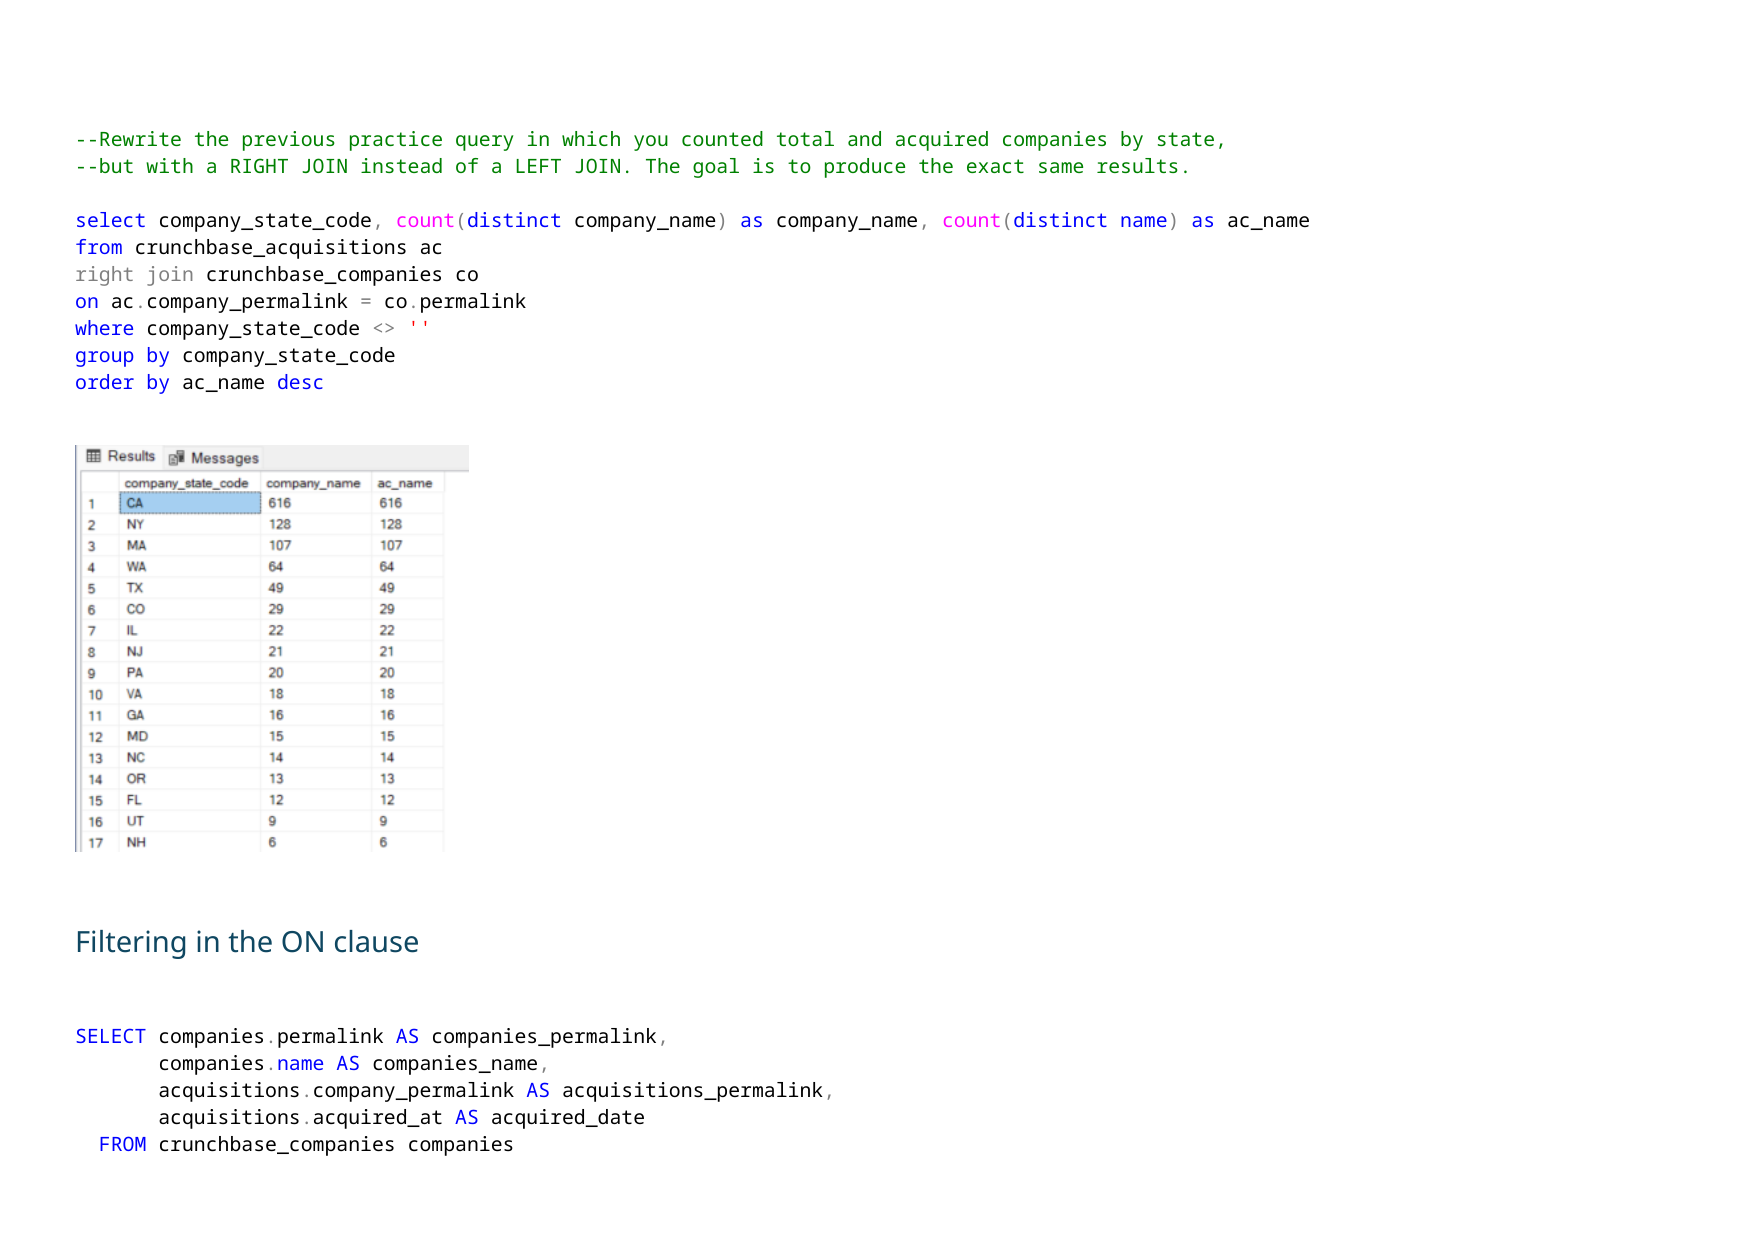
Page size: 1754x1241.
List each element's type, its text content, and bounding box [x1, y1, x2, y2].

text acquisitions.company_permalink AS acquisitions_permalink, [75, 1076, 1679, 1103]
text --Rewrite the previous practice query in which you counted total and acquired companies by state, [75, 125, 1679, 152]
text SELECT companies.permalink AS companies_permalink, [75, 1022, 1679, 1049]
text where company_state_code <> '' [75, 314, 1679, 341]
text from crunchbase_acquisitions ac [75, 233, 1679, 260]
text acquisitions.acquired_at AS acquired_date [75, 1103, 1679, 1130]
picture [75, 445, 469, 852]
subtitle Filtering in the ON clause [75, 921, 1679, 961]
text right join crunchbase_companies co [75, 260, 1679, 287]
text FROM crunchbase_companies companies [75, 1130, 1679, 1157]
text companies.name AS companies_name, [75, 1049, 1679, 1076]
text on ac.company_permalink = co.permalink [75, 287, 1679, 314]
text order by ac_name desc [75, 368, 1679, 395]
text group by company_state_code [75, 341, 1679, 368]
text --but with a RIGHT JOIN instead of a LEFT JOIN. The goal is to produce the exact same results. [75, 152, 1679, 179]
text select company_state_code, count(distinct company_name) as company_name, count(distinct name) as ac_name [75, 206, 1679, 233]
